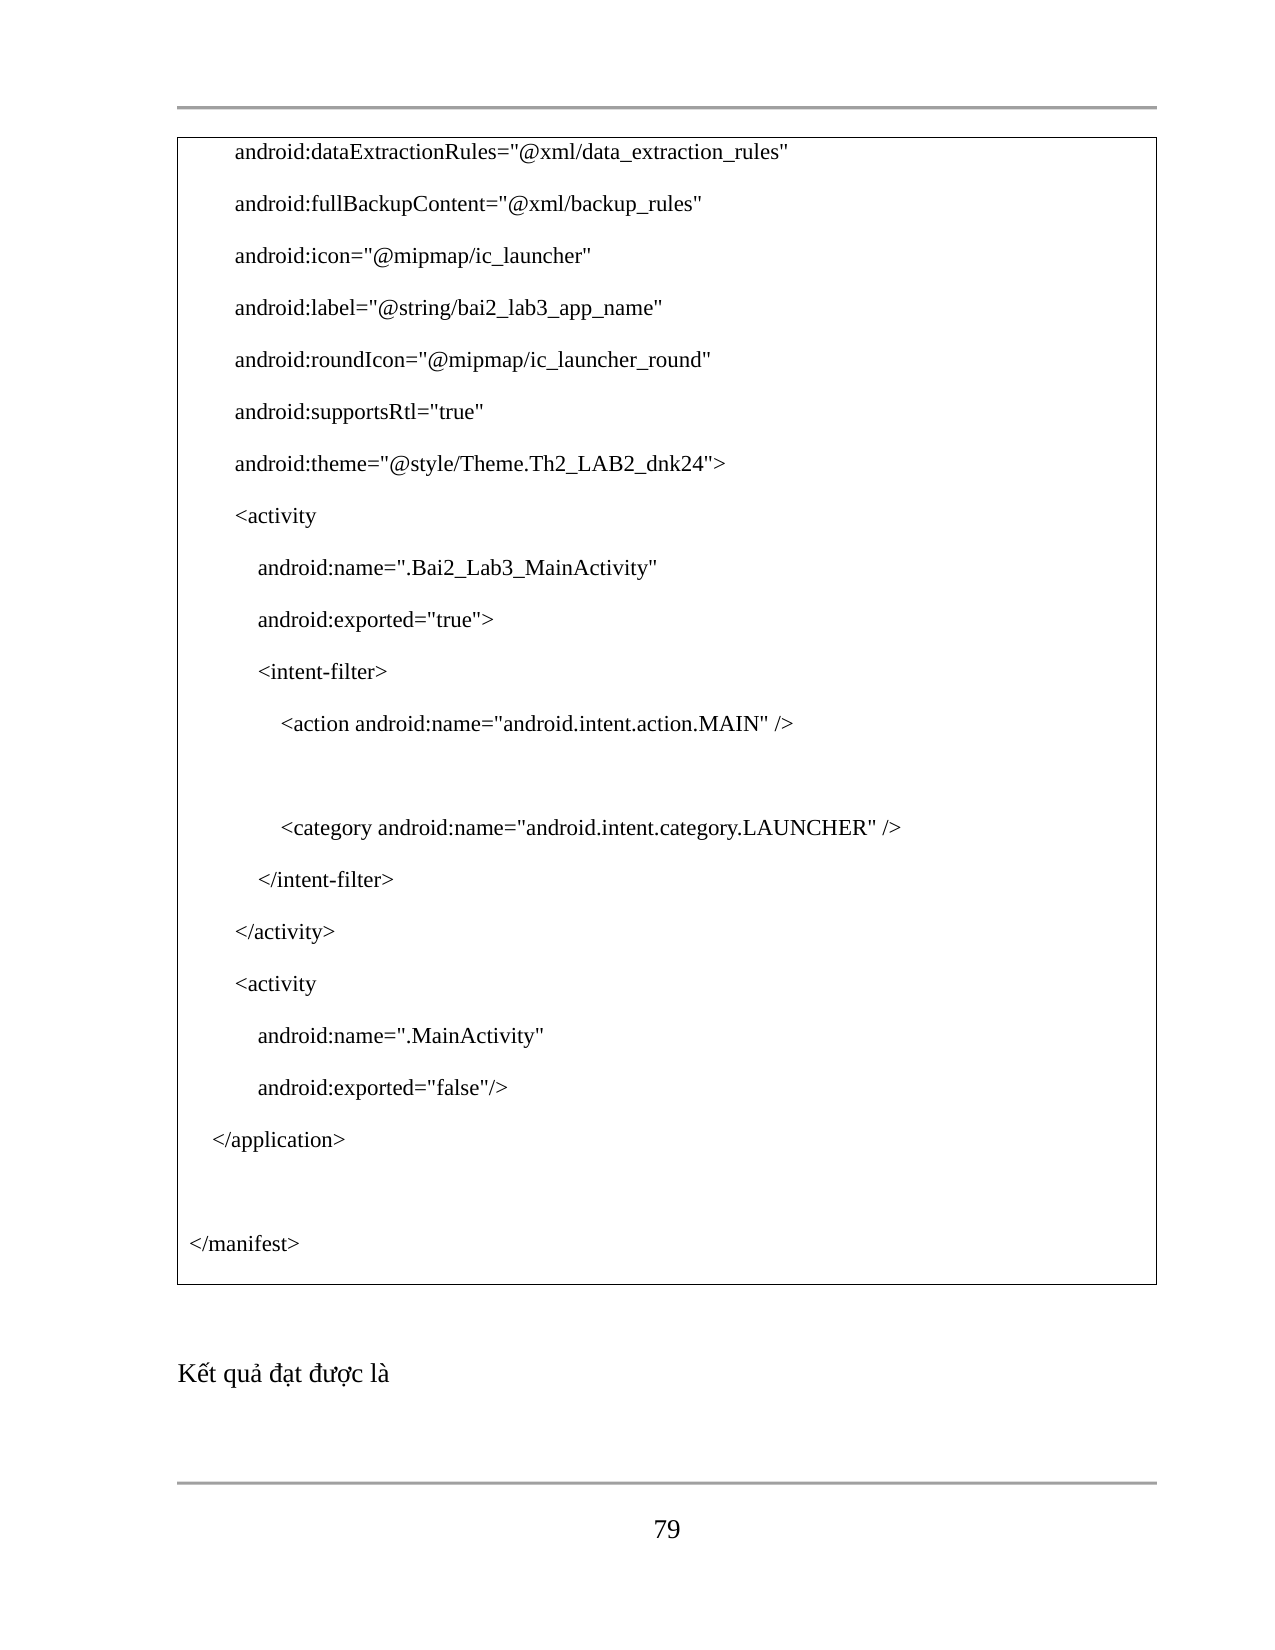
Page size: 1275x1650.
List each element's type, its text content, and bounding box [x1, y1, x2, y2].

text Kết quả đạt được là [177, 1357, 1156, 1388]
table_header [178, 138, 1156, 1284]
